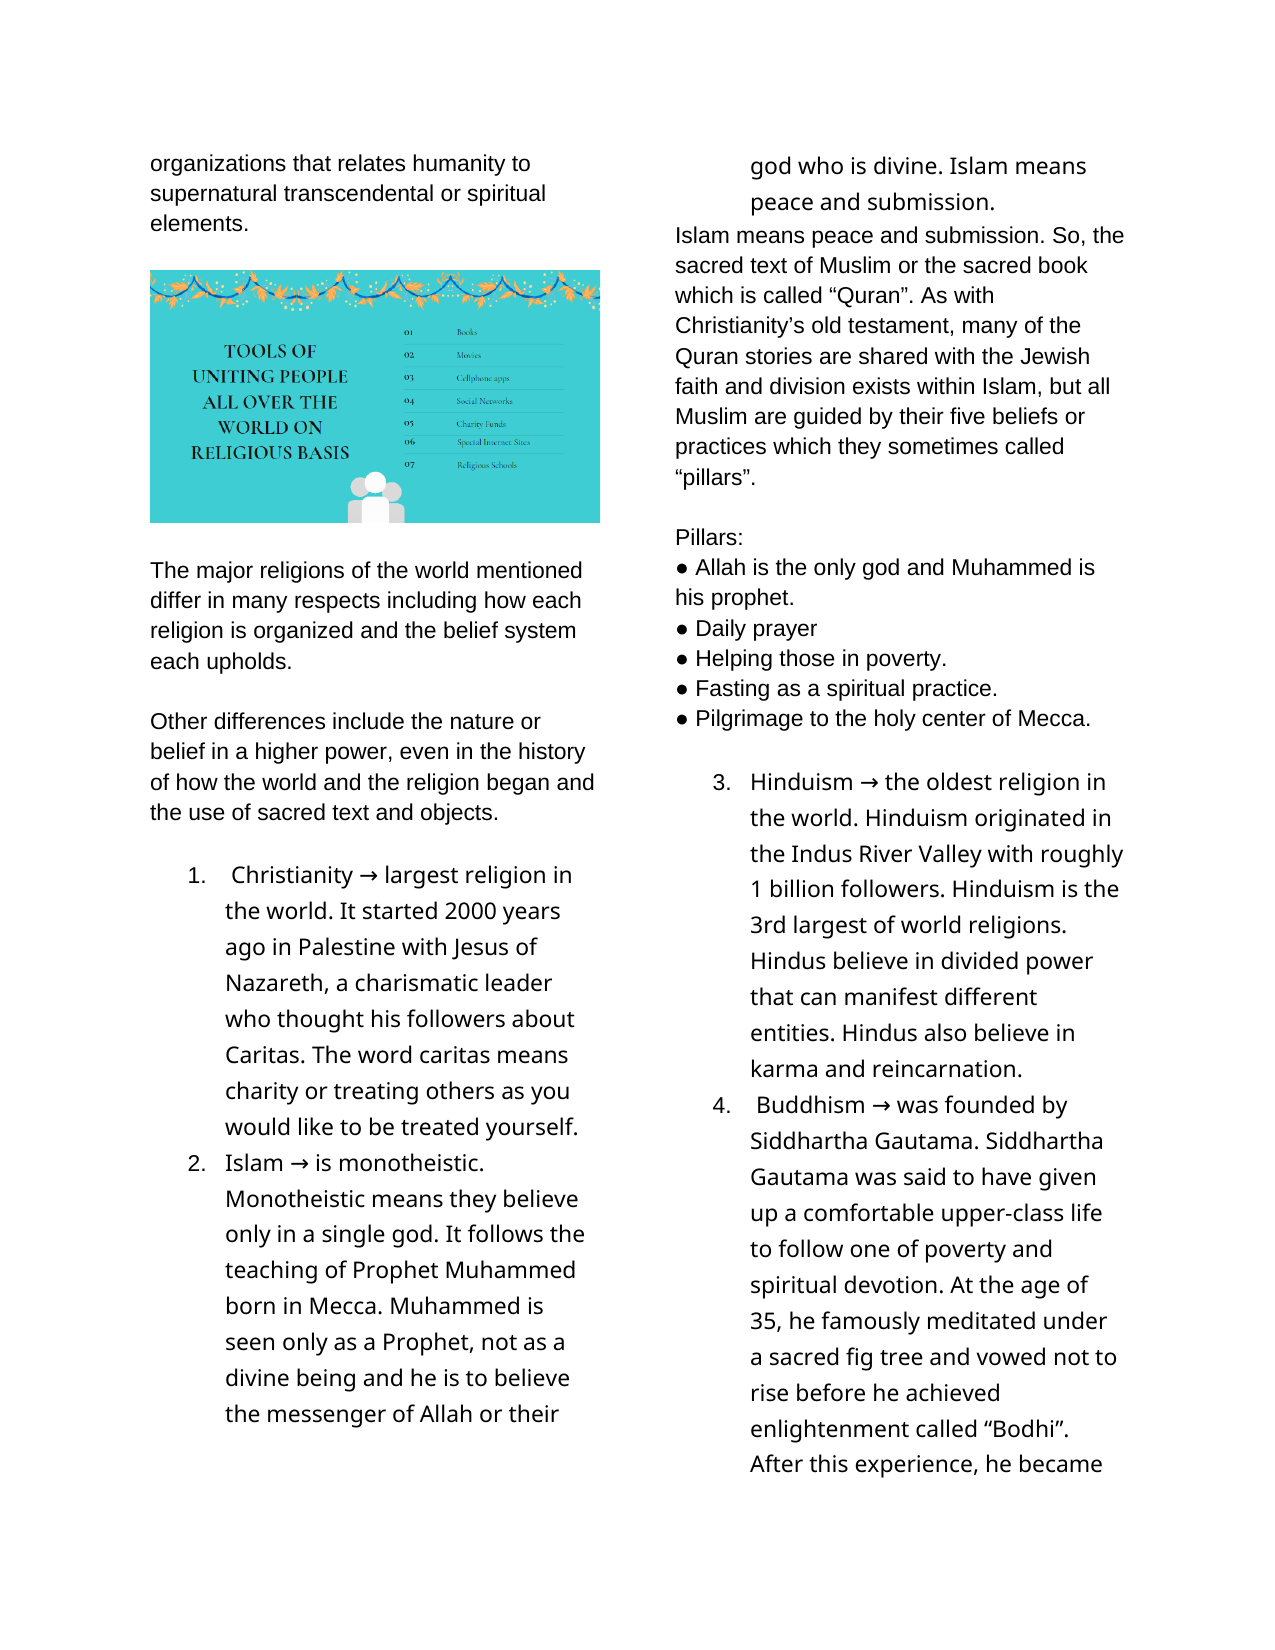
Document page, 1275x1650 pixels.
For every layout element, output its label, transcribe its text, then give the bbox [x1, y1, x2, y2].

picture [150, 270, 600, 523]
list Hinduism → the oldest religion in the world. Hinduism originated in the Indus River Valley with roughly 1 billion followers. Hinduism is the 3rd largest of world religions. Hindus believe in divided power that can manifest different entities. Hindus also believe in karma and reincarnation. [712, 766, 1125, 1084]
text ● Daily prayer [675, 614, 1125, 641]
text The major religions of the world mentioned differ in many respects including how each religion is organized and the belief system each upholds. [150, 557, 600, 674]
text Islam means peace and submission. So, the sacred text of Muslim or the sacred book which is called “Quran”. As with Christianity’s old testament, many of the Quran stories are shared with the Jewish faith and division exists within Islam, but all Muslim are guided by their five beliefs or practices which they sometimes called “pillars”. [675, 222, 1125, 490]
list Islam → is monotheistic. Monotheistic means they believe only in a single god. It follows the teaching of Prophet Muhammed born in Mecca. Muhammed is seen only as a Prophet, not as a divine being and he is to believe the messenger of Allah or their god who is divine. Islam means peace and submission. [712, 150, 1125, 217]
list Christianity → largest religion in the world. It started 2000 years ago in Palestine with Jesus of Nazareth, a charismatic leader who thought his followers about Caritas. The word caritas means charity or treating others as you would like to be treated yourself. [187, 859, 600, 1142]
text ● Allah is the only god and Muhammed is his prophet. [675, 554, 1125, 611]
text Other differences include the nature or belief in a higher power, even in the history of how the world and the religion began and the use of sacred text and objects. [150, 708, 600, 825]
text ● Fasting as a spiritual practice. [675, 675, 1125, 701]
text Pillars: [675, 524, 1125, 550]
text ● Pilgrimage to the holy center of Mecca. [675, 705, 1125, 732]
list Islam → is monotheistic. Monotheistic means they believe only in a single god. It follows the teaching of Prophet Muhammed born in Mecca. Muhammed is seen only as a Prophet, not as a divine being and he is to believe the messenger of Allah or their god who is divine. Islam means peace and submission. [187, 1147, 600, 1429]
text ● Helping those in poverty. [675, 645, 1125, 671]
